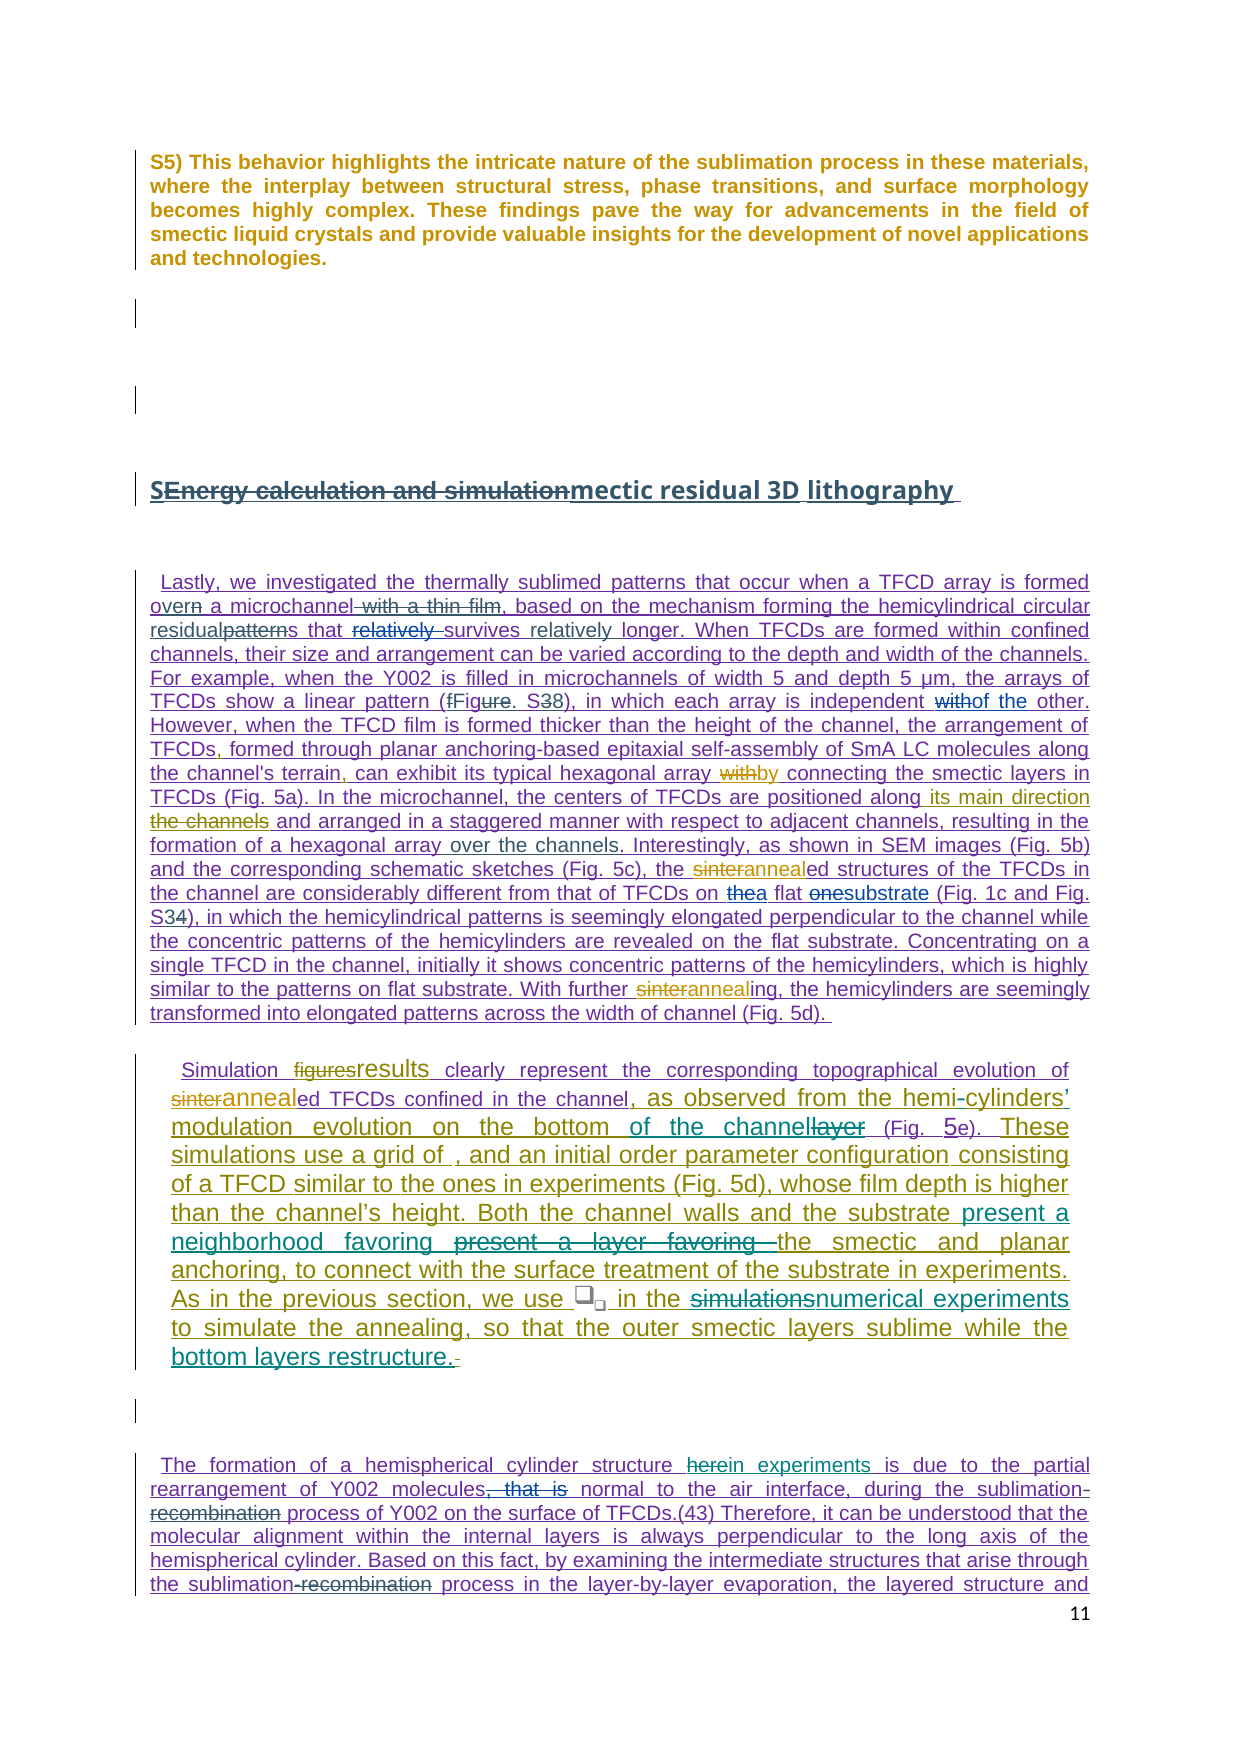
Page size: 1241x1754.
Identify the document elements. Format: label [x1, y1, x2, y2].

text [150, 150, 1090, 270]
